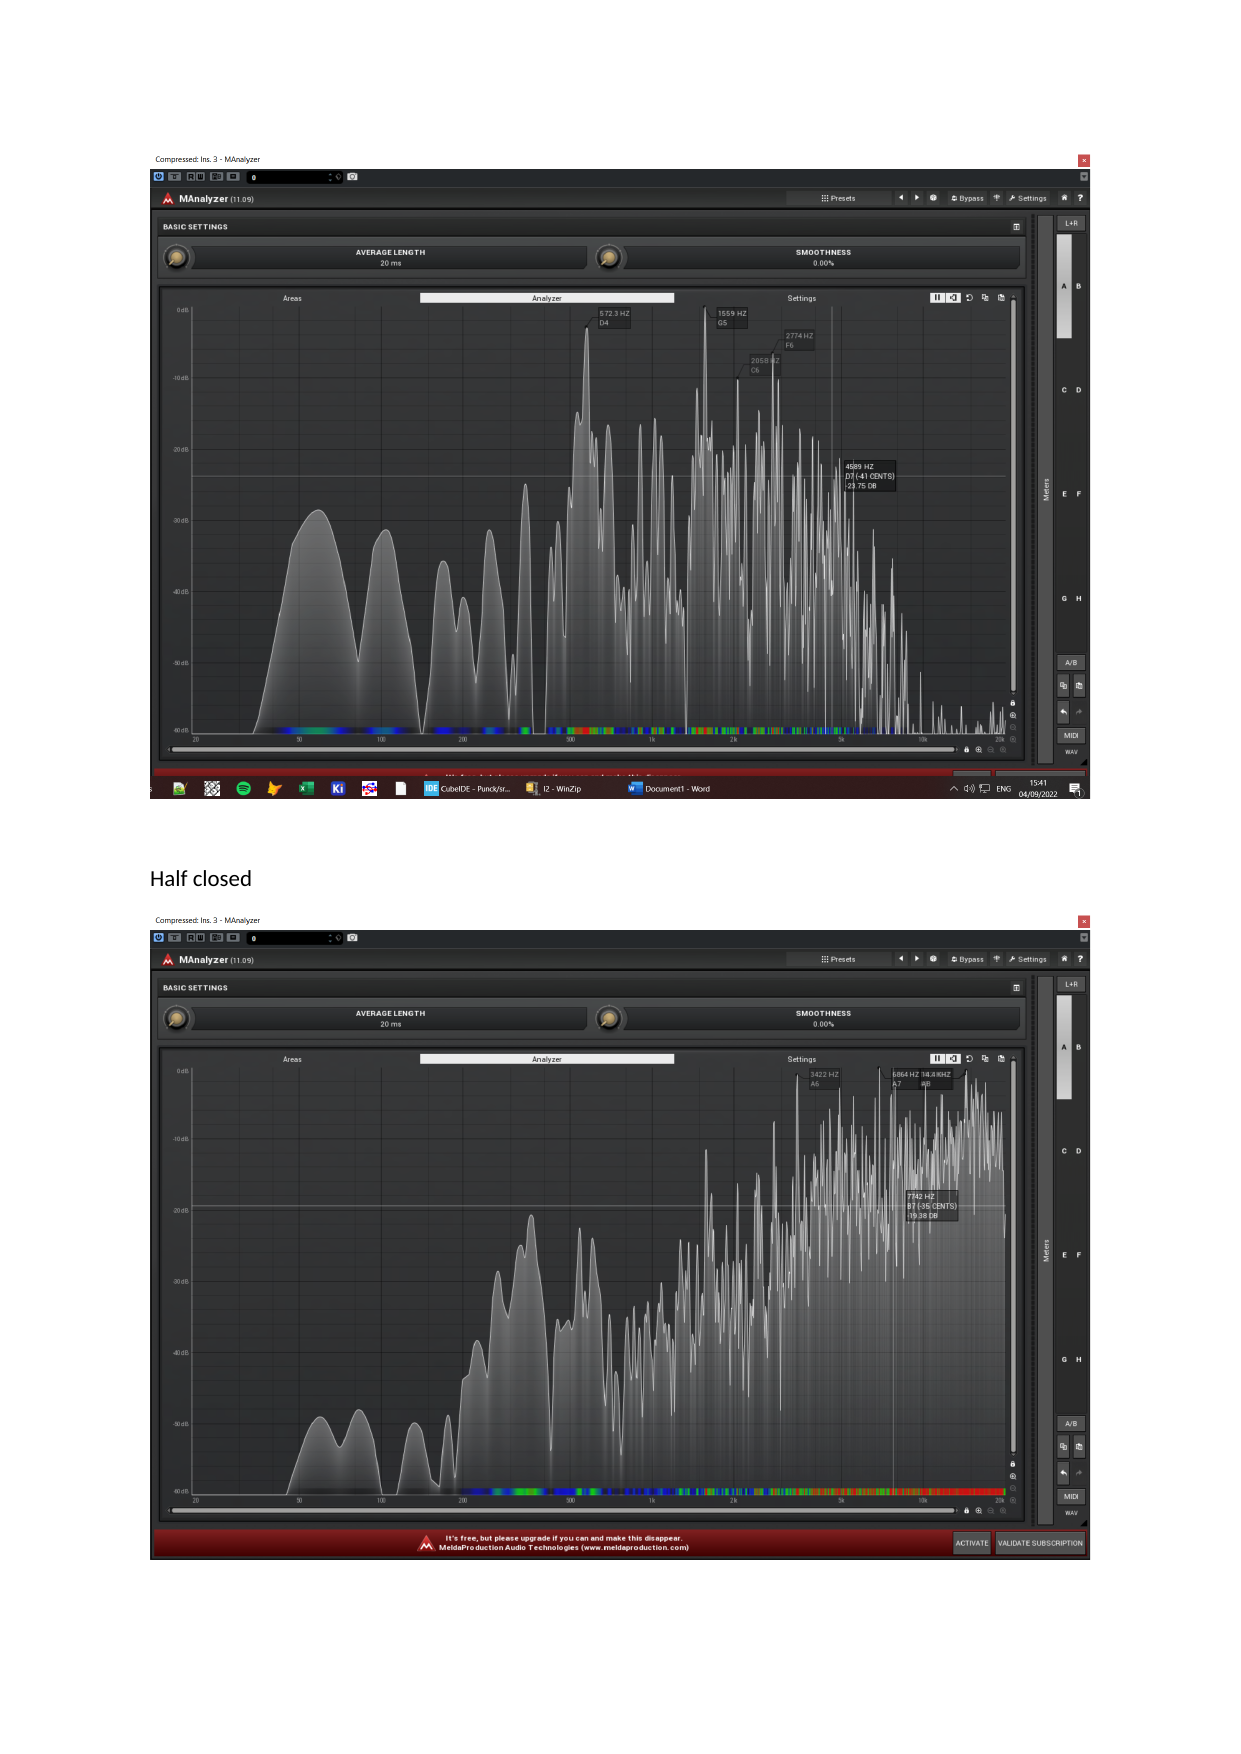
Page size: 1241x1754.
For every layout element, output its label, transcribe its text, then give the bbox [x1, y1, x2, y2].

picture [150, 911, 1091, 1560]
picture [150, 150, 1091, 799]
text Half closed [150, 864, 1090, 892]
